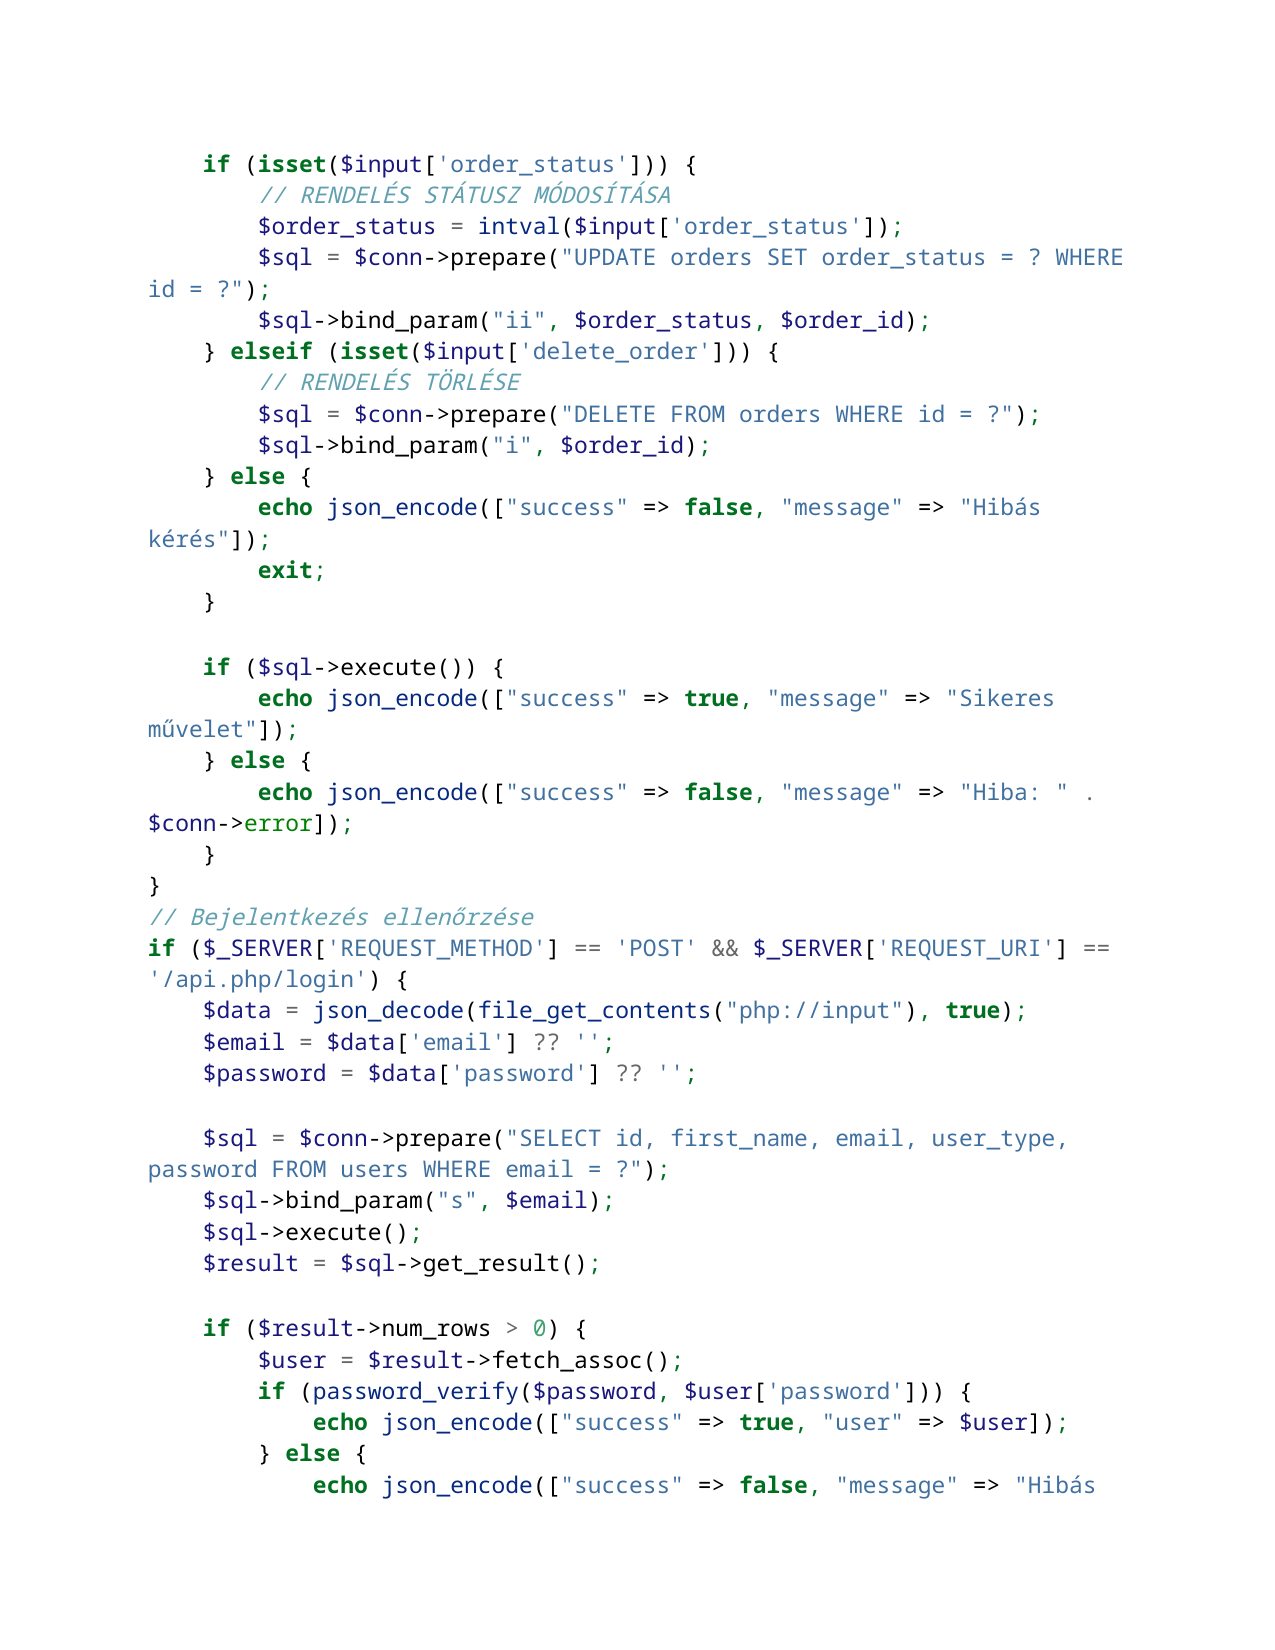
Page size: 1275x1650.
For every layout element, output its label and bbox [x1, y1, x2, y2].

text [148, 148, 1127, 1500]
